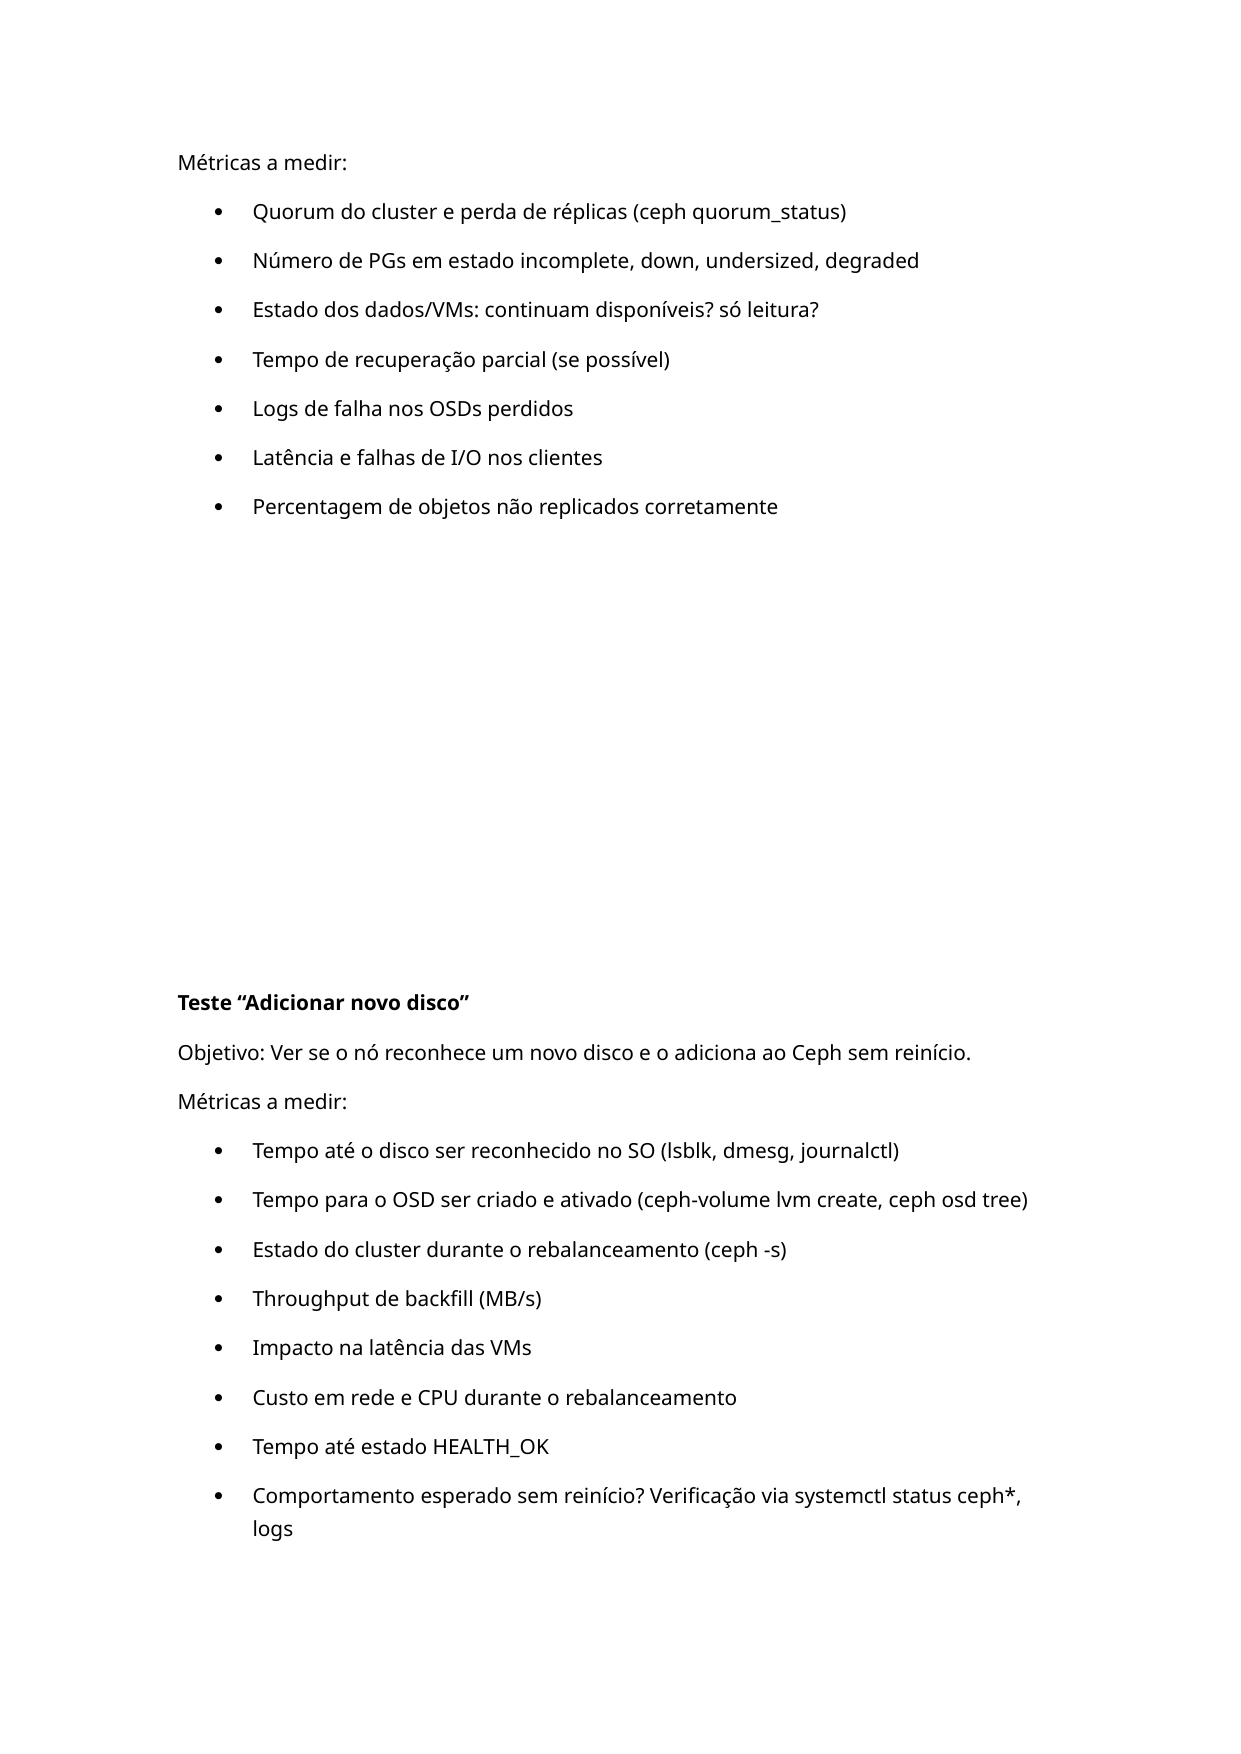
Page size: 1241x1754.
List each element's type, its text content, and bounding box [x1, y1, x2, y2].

list Impacto na latência das VMs [215, 1333, 1063, 1362]
list Comportamento esperado sem reinício? Verificação via systemctl status ceph*, logs [215, 1481, 1063, 1542]
list Estado dos dados/VMs: continuam disponíveis? só leitura? [215, 295, 1063, 324]
list Percentagem de objetos não replicados corretamente [215, 492, 1063, 521]
list Latência e falhas de I/O nos clientes [215, 443, 1063, 472]
text Teste “Adicionar novo disco” [177, 988, 1063, 1017]
list Número de PGs em estado incomplete, down, undersized, degraded [215, 246, 1063, 274]
list Throughput de backfill (MB/s) [215, 1284, 1063, 1312]
list Estado do cluster durante o rebalanceamento (ceph -s) [215, 1235, 1063, 1263]
list Tempo para o OSD ser criado e ativado (ceph-volume lvm create, ceph osd tree) [215, 1186, 1063, 1214]
text Métricas a medir: [177, 148, 1063, 176]
list Tempo até estado HEALTH_OK [215, 1432, 1063, 1460]
list Custo em rede e CPU durante o rebalanceamento [215, 1383, 1063, 1411]
text Objetivo: Ver se o nó reconhece um novo disco e o adiciona ao Ceph sem reinício. [177, 1038, 1063, 1066]
text Métricas a medir: [177, 1087, 1063, 1115]
list Logs de falha nos OSDs perdidos [215, 394, 1063, 422]
list Tempo de recuperação parcial (se possível) [215, 345, 1063, 373]
list Tempo até o disco ser reconhecido no SO (lsblk, dmesg, journalctl) [215, 1136, 1063, 1165]
list Quorum do cluster e perda de réplicas (ceph quorum_status) [215, 197, 1063, 225]
